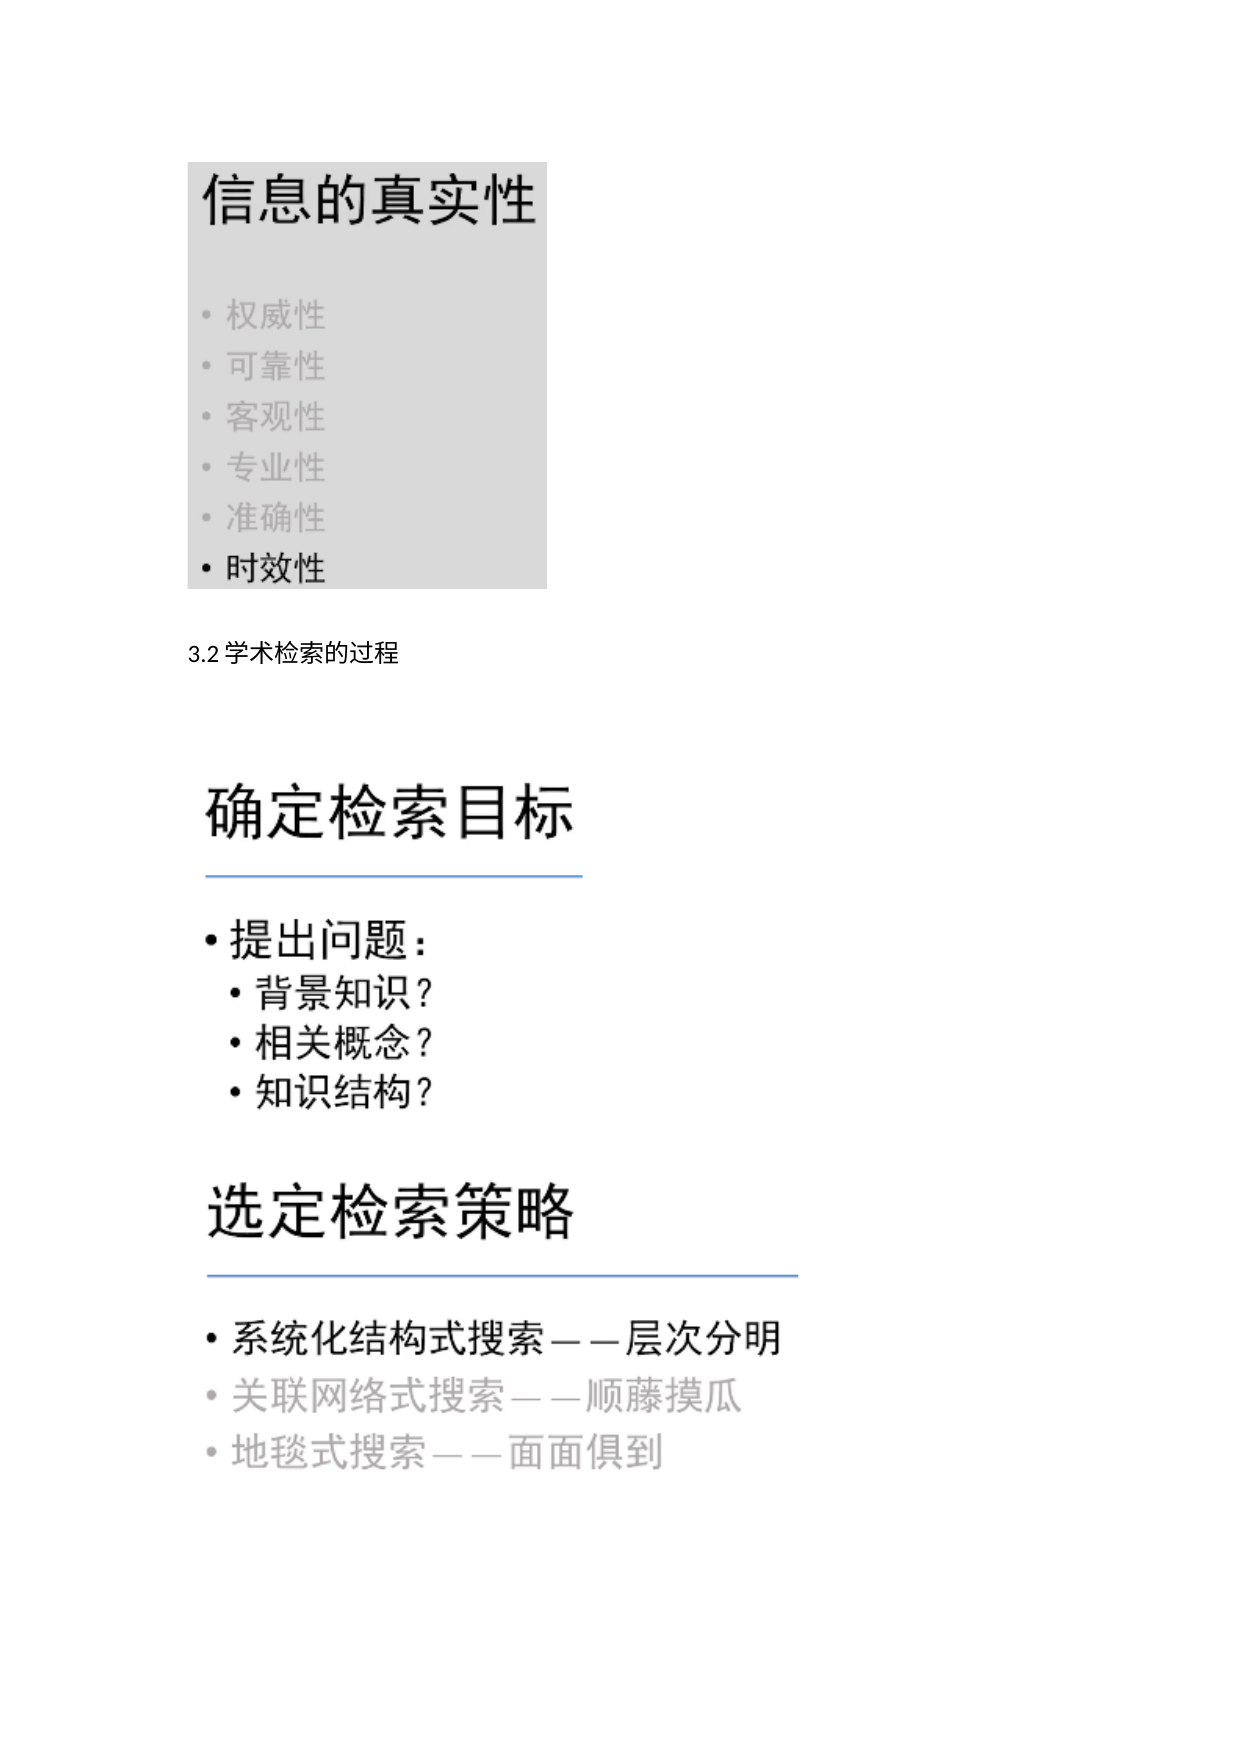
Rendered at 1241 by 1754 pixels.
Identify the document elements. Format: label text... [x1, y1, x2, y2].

subtitle 3.2学术检索的过程 [187, 619, 1053, 684]
picture [187, 1167, 799, 1493]
picture [187, 162, 547, 589]
picture [187, 777, 583, 1118]
